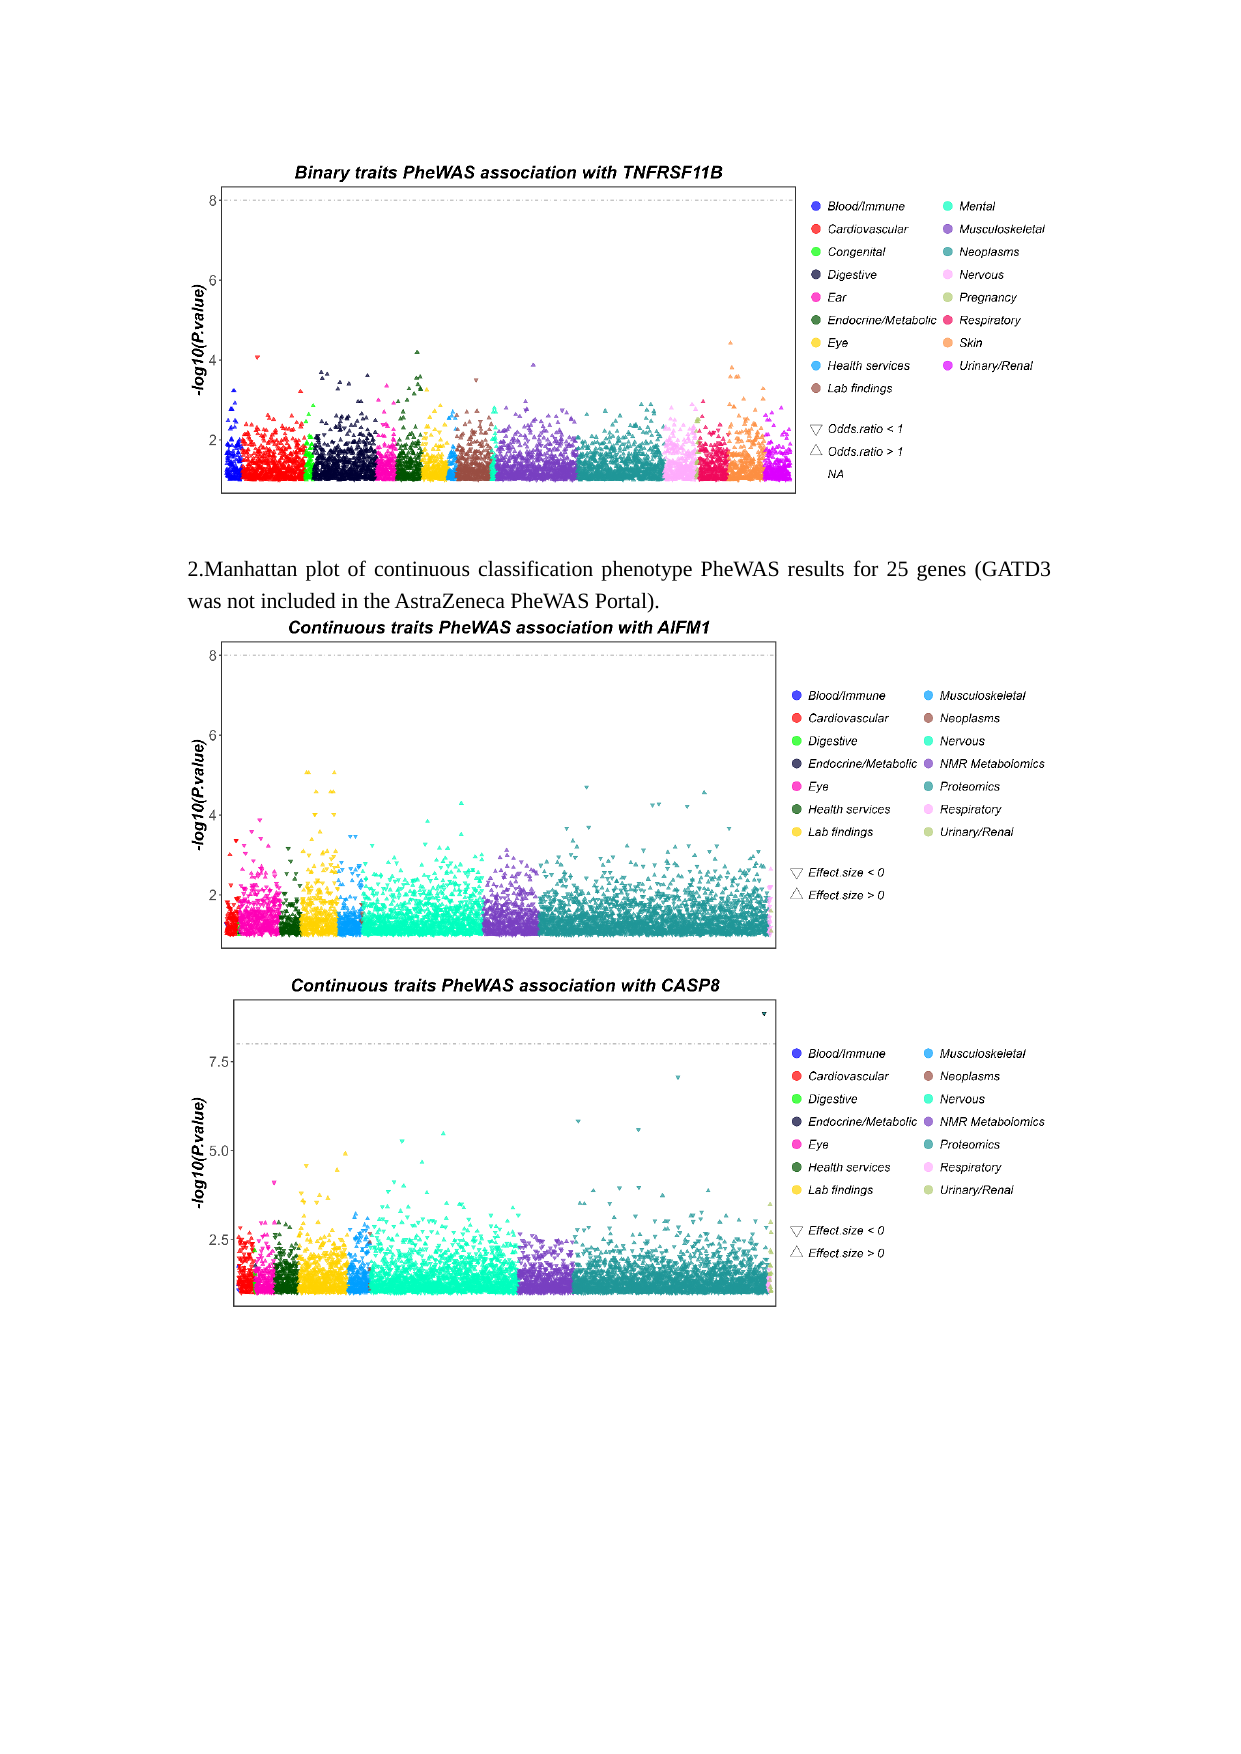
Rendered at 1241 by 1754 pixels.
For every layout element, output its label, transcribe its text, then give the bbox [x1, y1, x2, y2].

picture [187, 974, 1053, 1321]
picture [187, 617, 1053, 963]
text 2.Manhattan plot of continuous classification phenotype PheWAS results for 25 genes (GATD3 was not included in the AstraZeneca PheWAS Portal). [187, 552, 1053, 617]
picture [187, 162, 1053, 508]
